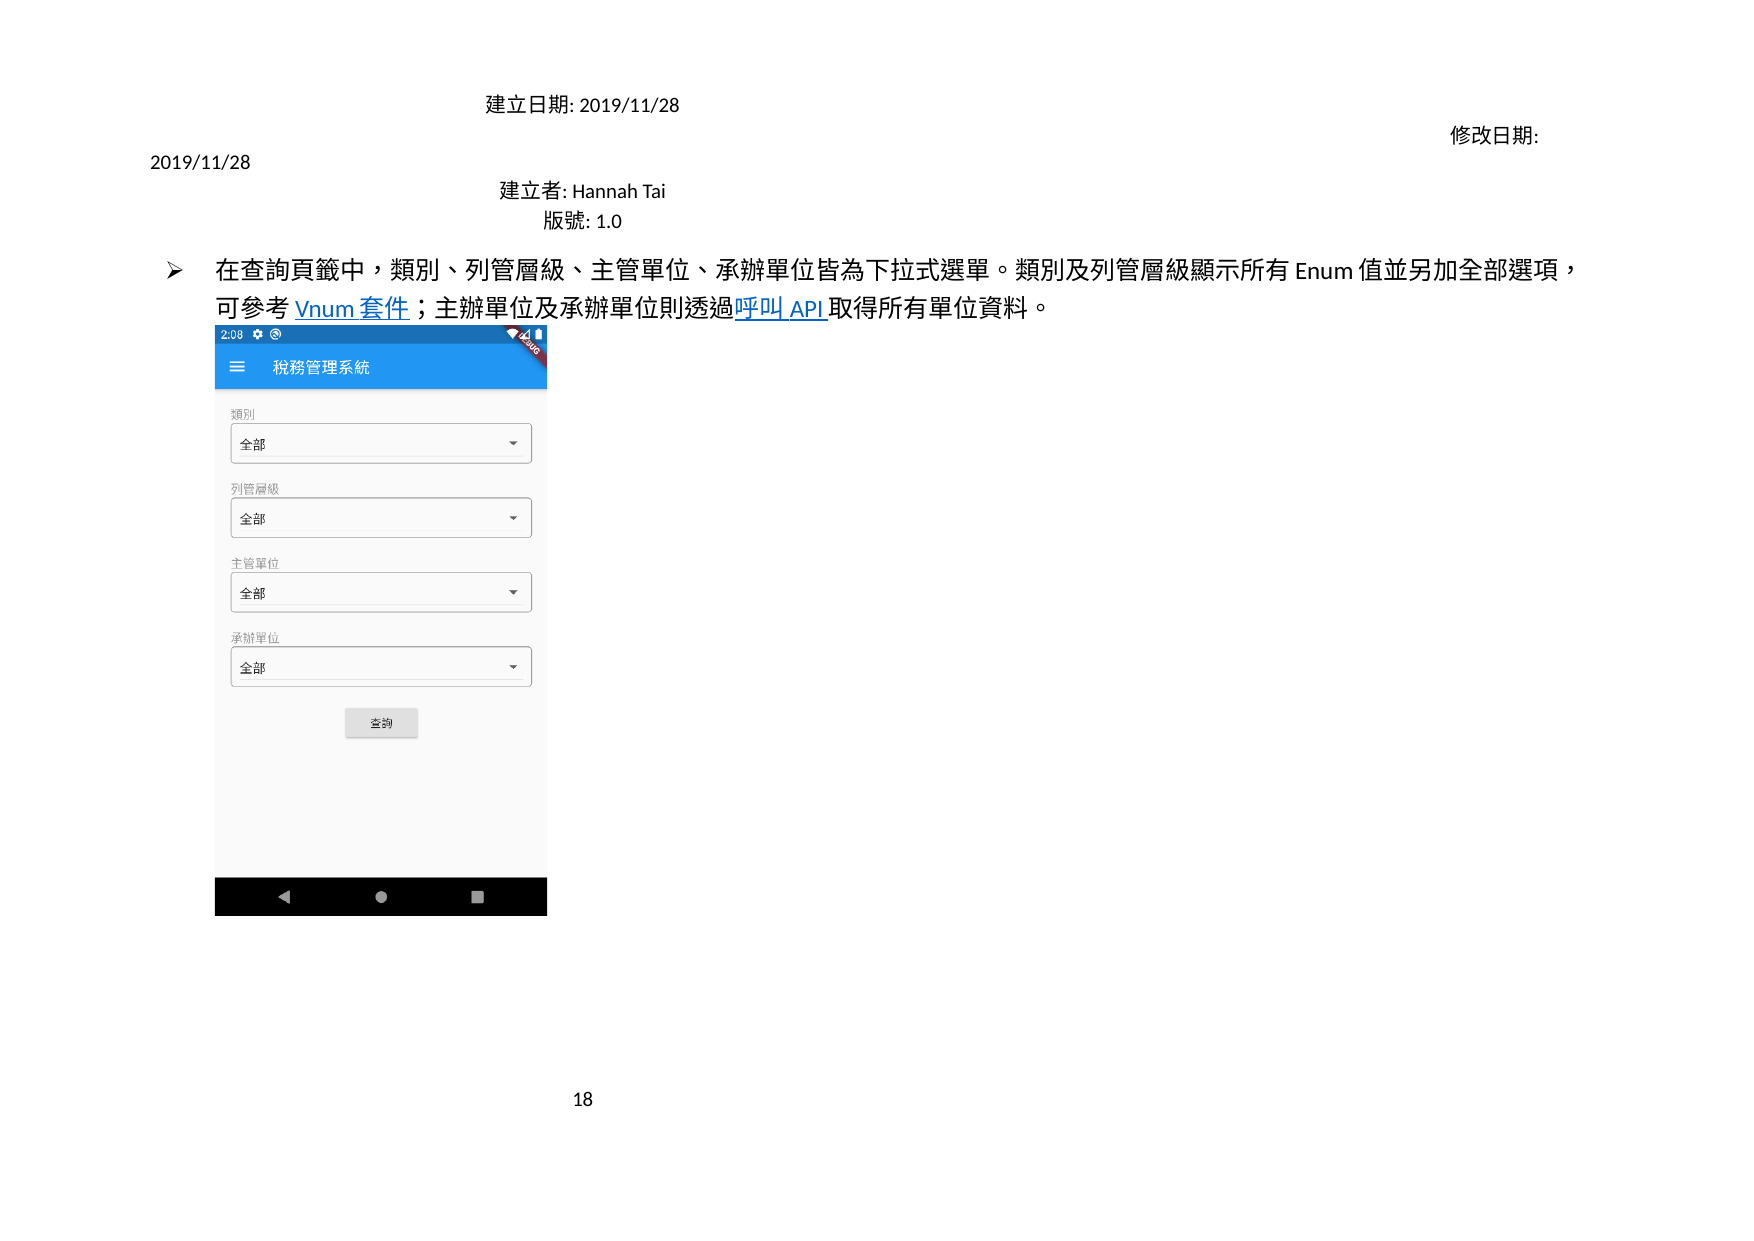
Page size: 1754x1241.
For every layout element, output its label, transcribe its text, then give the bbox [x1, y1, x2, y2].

list 在查詢頁籤中，類別、列管層級、主管單位、承辦單位皆為下拉式選單。類別及列管層級顯示所有Enum值並另加全部選項，可參考Vnum套件；主辦單位及承辦單位則透過呼叫API取得所有單位資料。 [165, 250, 1604, 925]
picture [214, 325, 548, 916]
